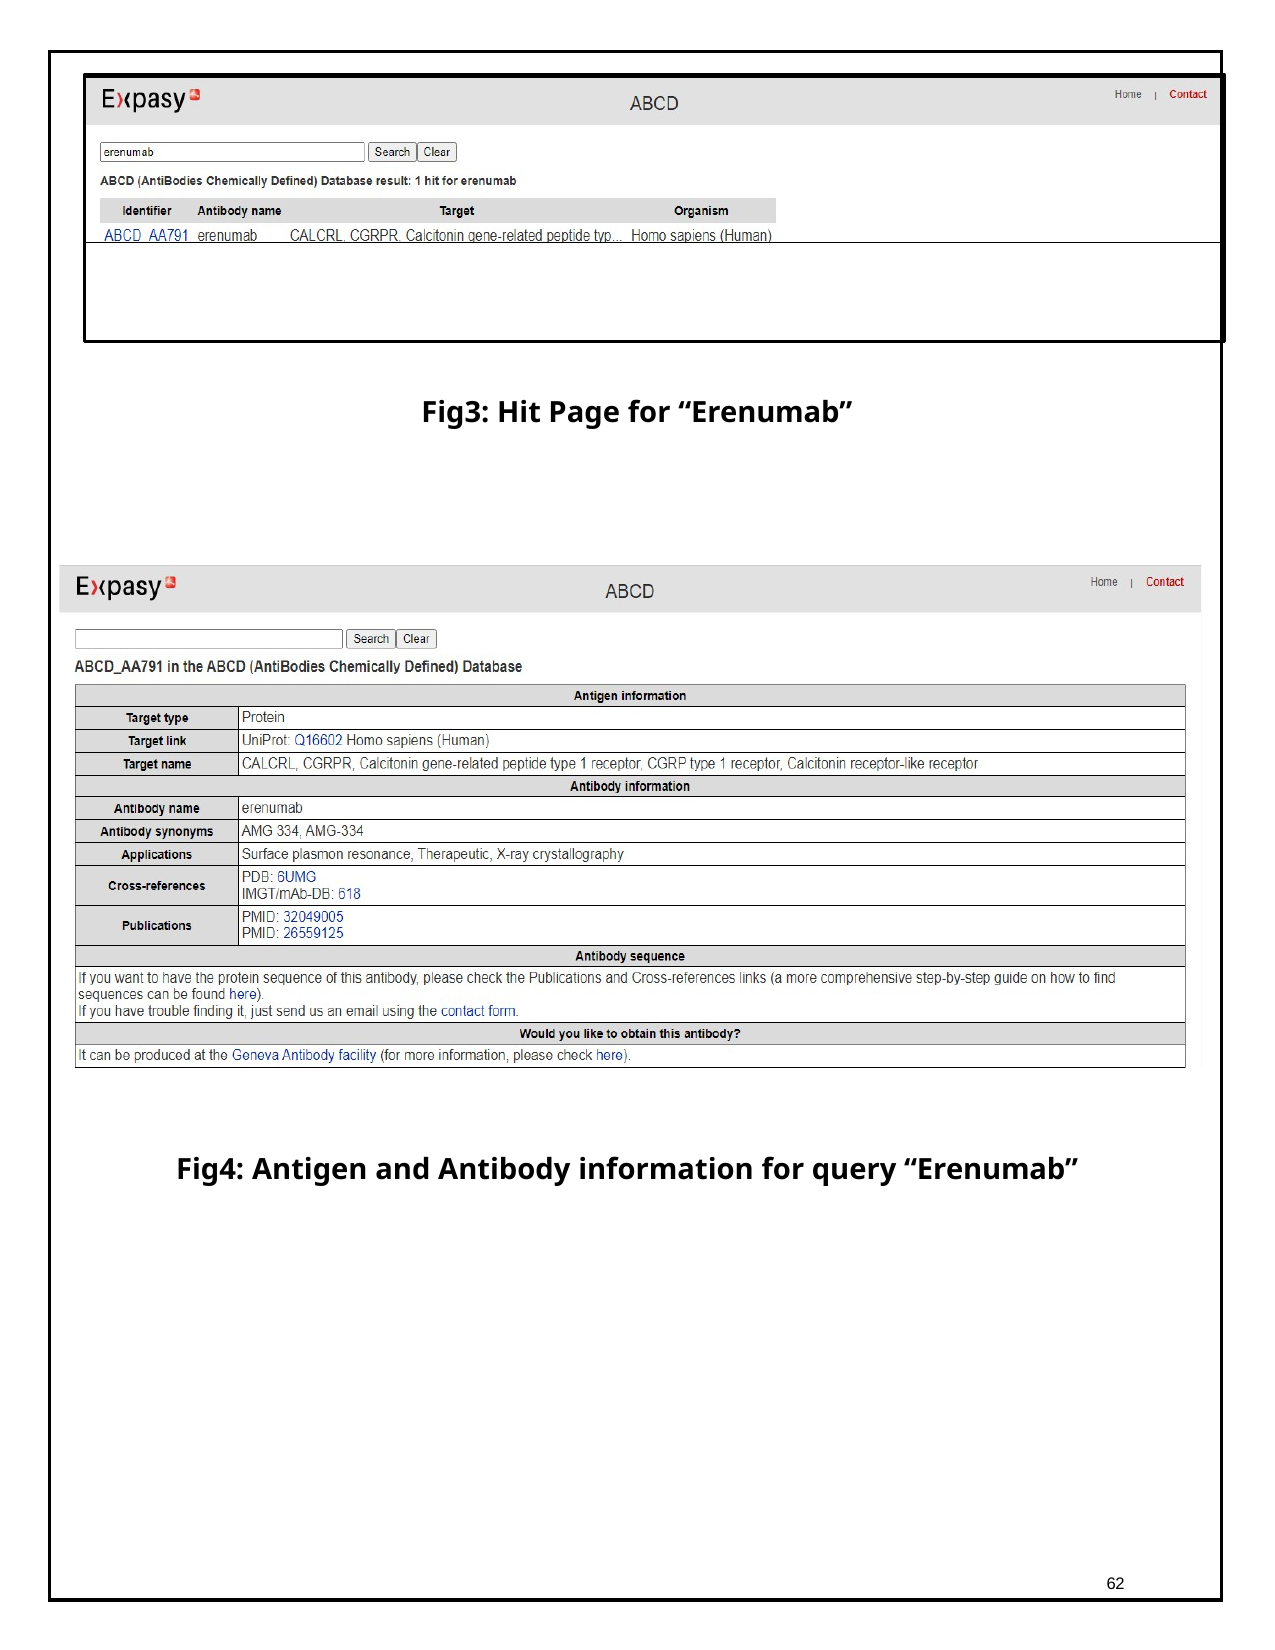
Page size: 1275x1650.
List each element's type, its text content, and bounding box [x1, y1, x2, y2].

picture [86, 78, 1220, 242]
picture [59, 565, 1202, 1069]
text Fig4: Antigen and Antibody information for query “Erenumab” [76, 1148, 1178, 1188]
text Fig3: Hit Page for “Erenumab” [95, 391, 1178, 431]
